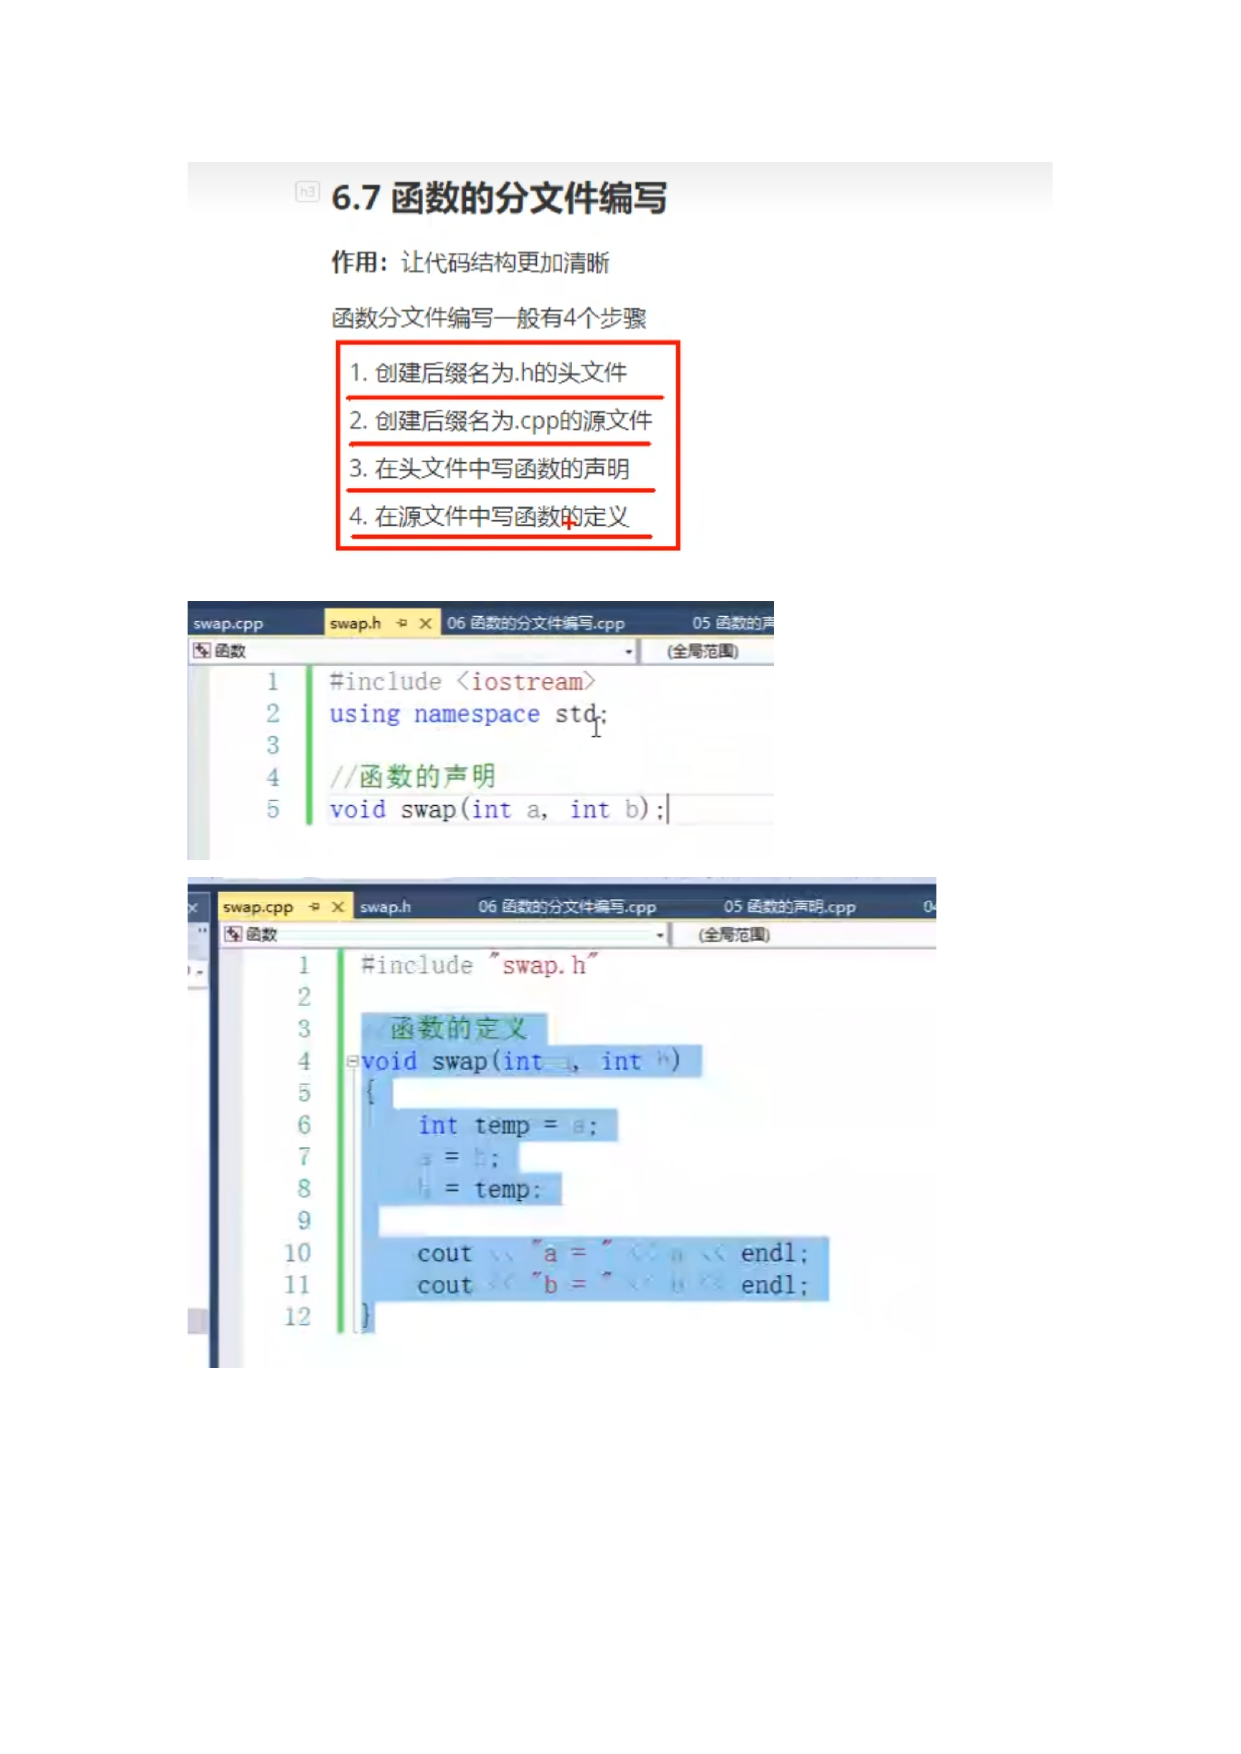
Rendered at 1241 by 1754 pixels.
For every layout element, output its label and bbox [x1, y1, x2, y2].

picture [187, 162, 1053, 557]
picture [187, 877, 937, 1368]
picture [187, 601, 774, 860]
